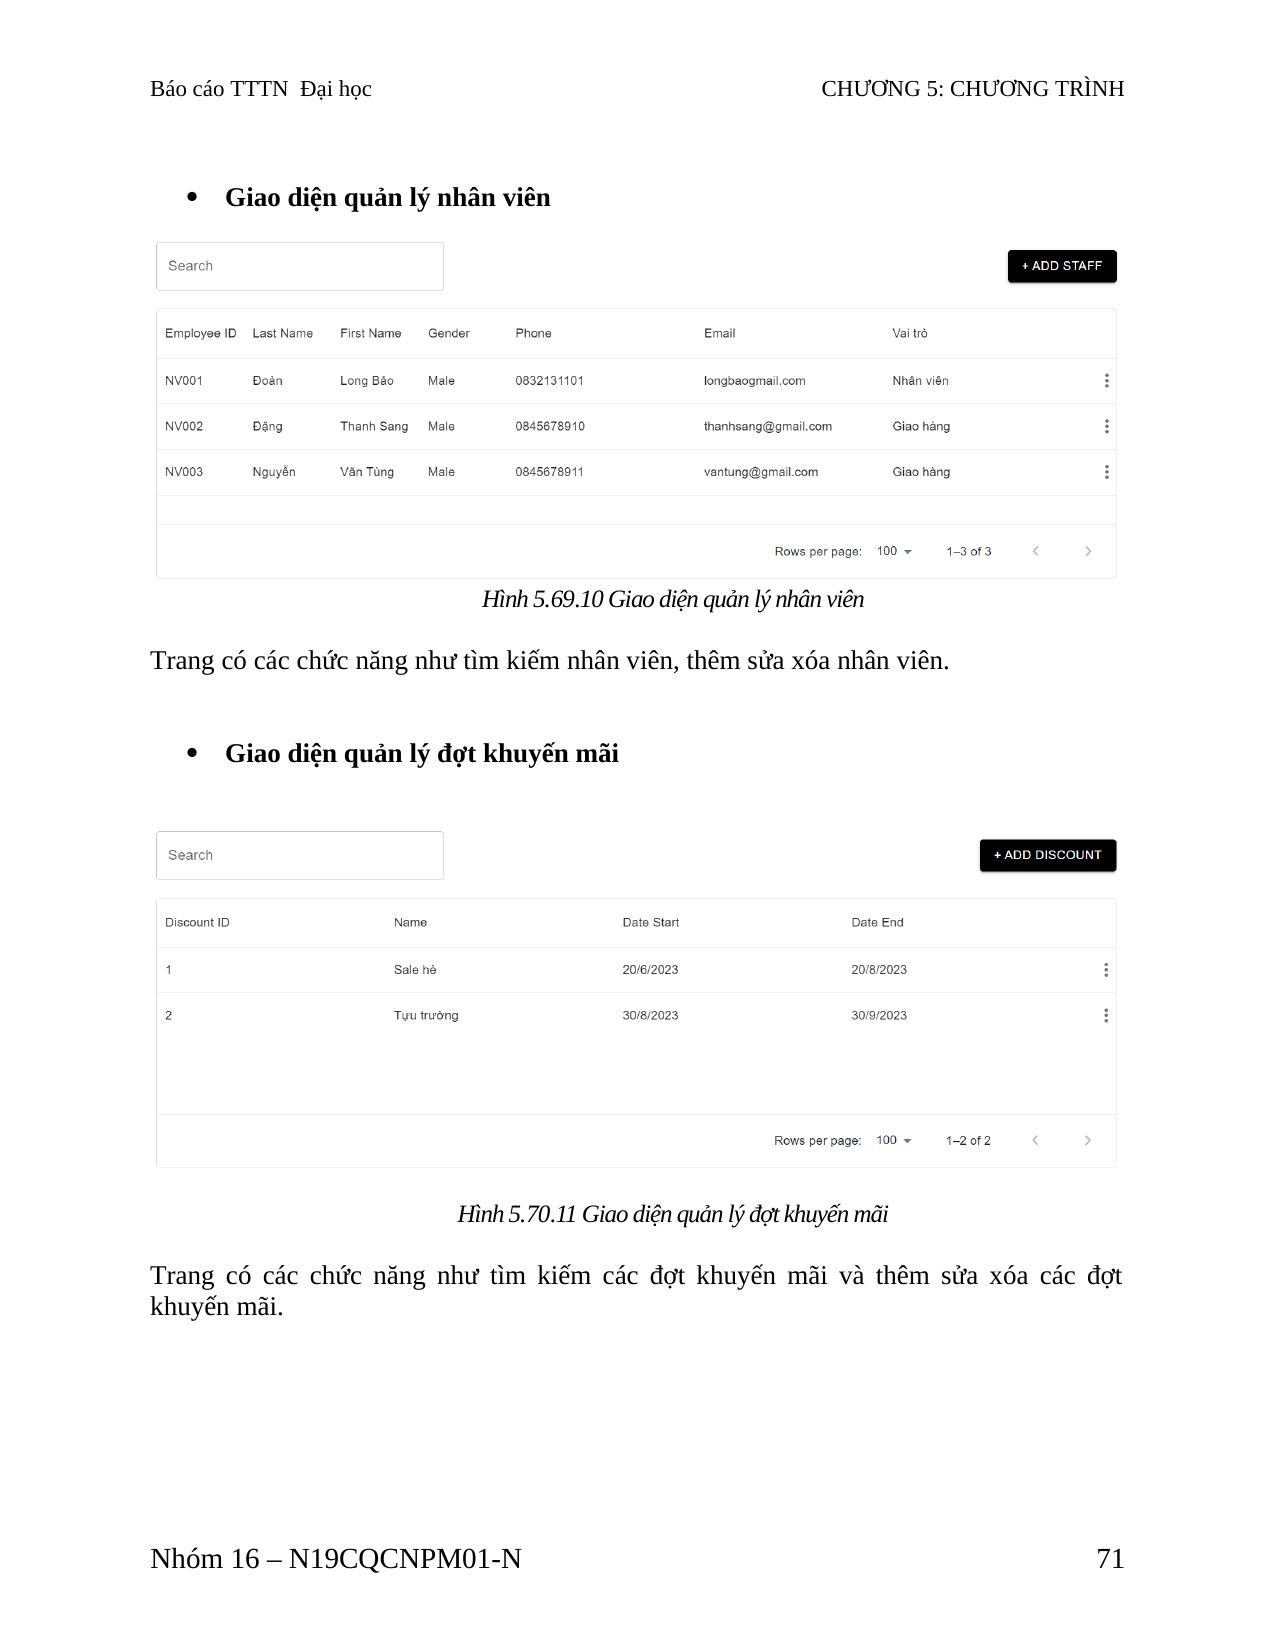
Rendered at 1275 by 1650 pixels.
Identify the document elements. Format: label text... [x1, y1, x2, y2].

list Giao diện quản lý nhân viên [187, 181, 1125, 212]
text Trang có các chức năng như tìm kiếm các đợt khuyến mãi và thêm sửa xóa các đợt khuyến mãi. [150, 1259, 1125, 1321]
picture [150, 825, 1125, 1169]
list Giao diện quản lý đợt khuyến mãi [187, 737, 1125, 768]
text Trang có các chức năng như tìm kiếm nhân viên, thêm sửa xóa nhân viên. [150, 644, 1125, 675]
picture [150, 237, 1125, 584]
